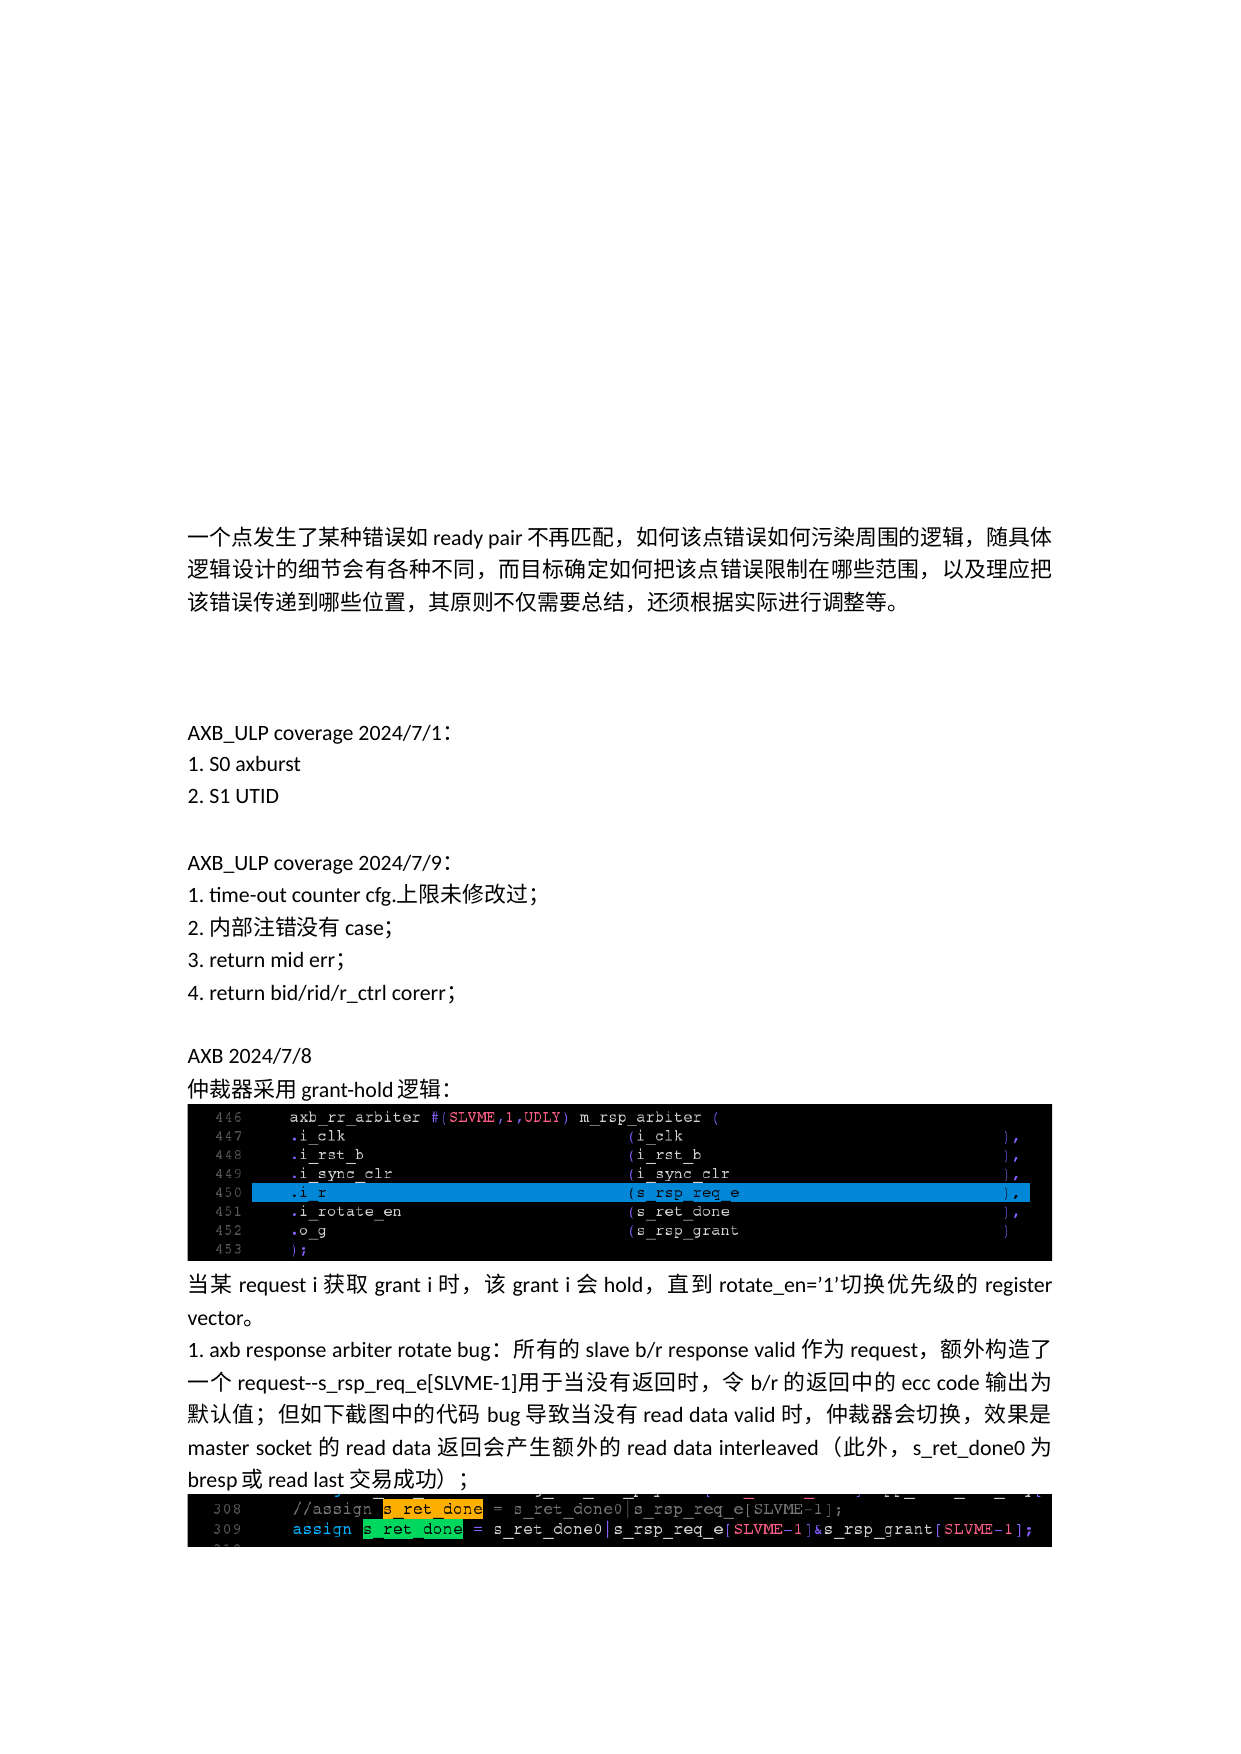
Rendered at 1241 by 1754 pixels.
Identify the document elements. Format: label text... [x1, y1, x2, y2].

list 一个点发生了某种错误如ready pair不再匹配，如何该点错误如何污染周围的逻辑，随具体逻辑设计的细节会有各种不同，而目标确定如何把该点错误限制在哪些范围，以及理应把该错误传递到哪些位置，其原则不仅需要总结，还须根据实际进行调整等。 [187, 519, 1053, 617]
list AXB_ULP coverage 2024/7/1： [187, 714, 1053, 747]
list AXB_ULP coverage 2024/7/9： [187, 844, 1053, 877]
list AXB 2024/7/8 [187, 1039, 1053, 1072]
list 当某request i获取grant i时，该grant i会hold，直到rotate_en=’1’切换优先级的register vector。 [187, 1267, 1053, 1332]
picture [187, 1494, 1052, 1547]
list S0 axburst [187, 747, 1053, 779]
list S1 UTID [187, 779, 1053, 812]
list return mid err； [187, 942, 1053, 974]
list time-out counter cfg.上限未修改过； [187, 877, 1053, 909]
list return bid/rid/r_ctrl corerr； [187, 974, 1053, 1007]
list 内部注错没有case； [187, 909, 1053, 942]
picture [187, 1104, 1053, 1261]
list axb response arbiter rotate bug：所有的slave b/r response valid作为request，额外构造了一个request--s_rsp_req_e[SLVME-1]用于当没有返回时，令b/r的返回中的ecc code输出为默认值；但如下截图中的代码bug导致当没有read data valid时，仲裁器会切换，效果是master socket的read data返回会产生额外的read data interleaved（此外，s_ret_done0为bresp或read last 交易成功）； [187, 1332, 1053, 1494]
list 仲裁器采用grant-hold逻辑： [187, 1072, 1053, 1104]
